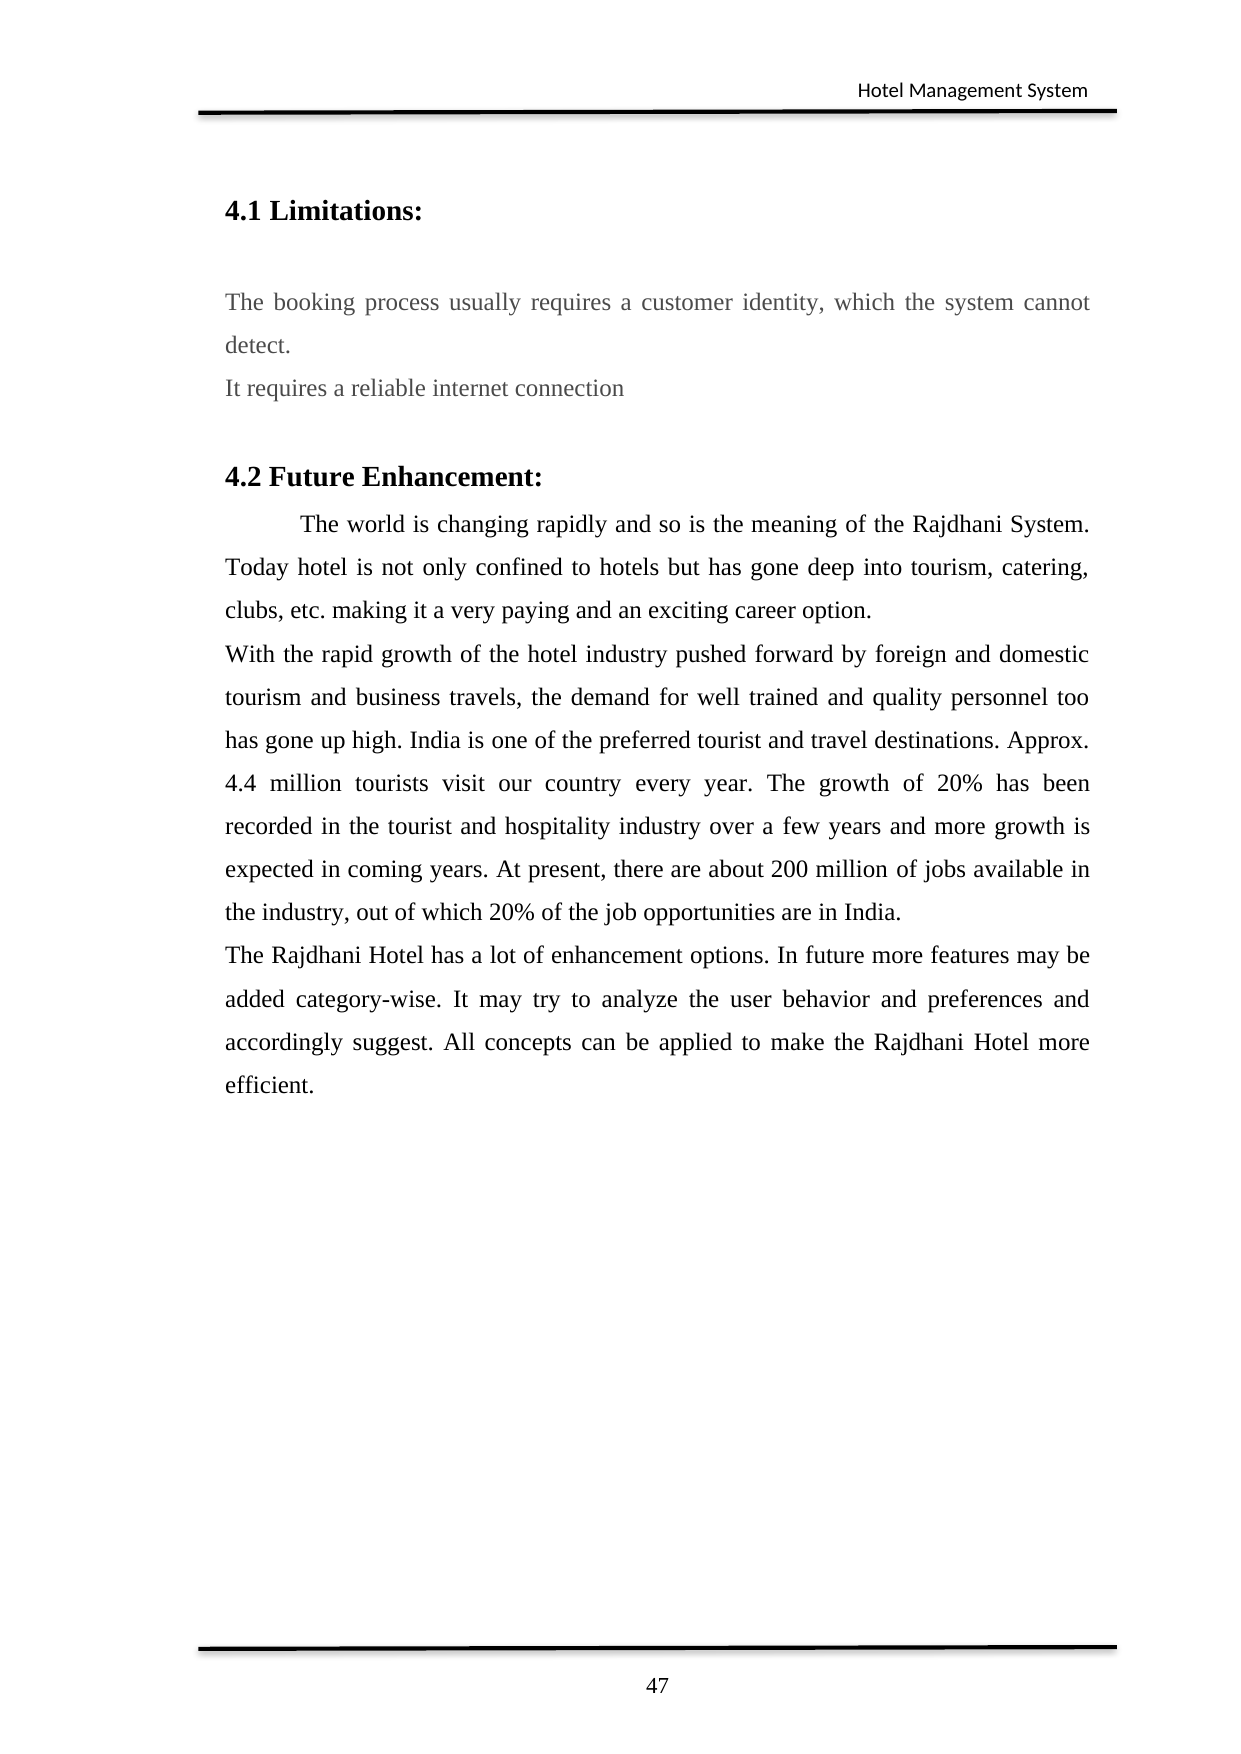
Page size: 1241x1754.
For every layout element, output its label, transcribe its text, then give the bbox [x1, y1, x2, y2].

text 4.2 Future Enhancement: [225, 459, 1090, 493]
text It requires a reliable internet connection [225, 373, 1090, 402]
text 4.1 Limitations: [225, 193, 1090, 227]
text The Rajdhani Hotel has a lot of enhancement options. In future more features may be added category-wise. It may try to analyze the user behavior and preferences and accordingly suggest. All concepts can be applied to make the Rajdhani Hotel more efficient. [225, 941, 1090, 1099]
text With the rapid growth of the hotel industry pushed forward by foreign and domestic tourism and business travels, the demand for well trained and quality personnel too has gone up high. India is one of the preferred tourist and travel destinations. Approx. 4.4 million tourists visit our country every year. The growth of 20% has been recorded in the tourist and hospitality industry over a few years and more growth is expected in coming years. At present, there are about 200 million of jobs available in the industry, out of which 20% of the job opportunities are in India. [225, 639, 1090, 926]
text The world is changing rapidly and so is the meaning of the Rajdhani System. Today hotel is not only confined to hotels but has gone deep into tourism, catering, clubs, etc. making it a very paying and an exciting career option. [225, 509, 1090, 624]
text The booking process usually requires a customer identity, which the system cannot detect. [225, 287, 1090, 358]
